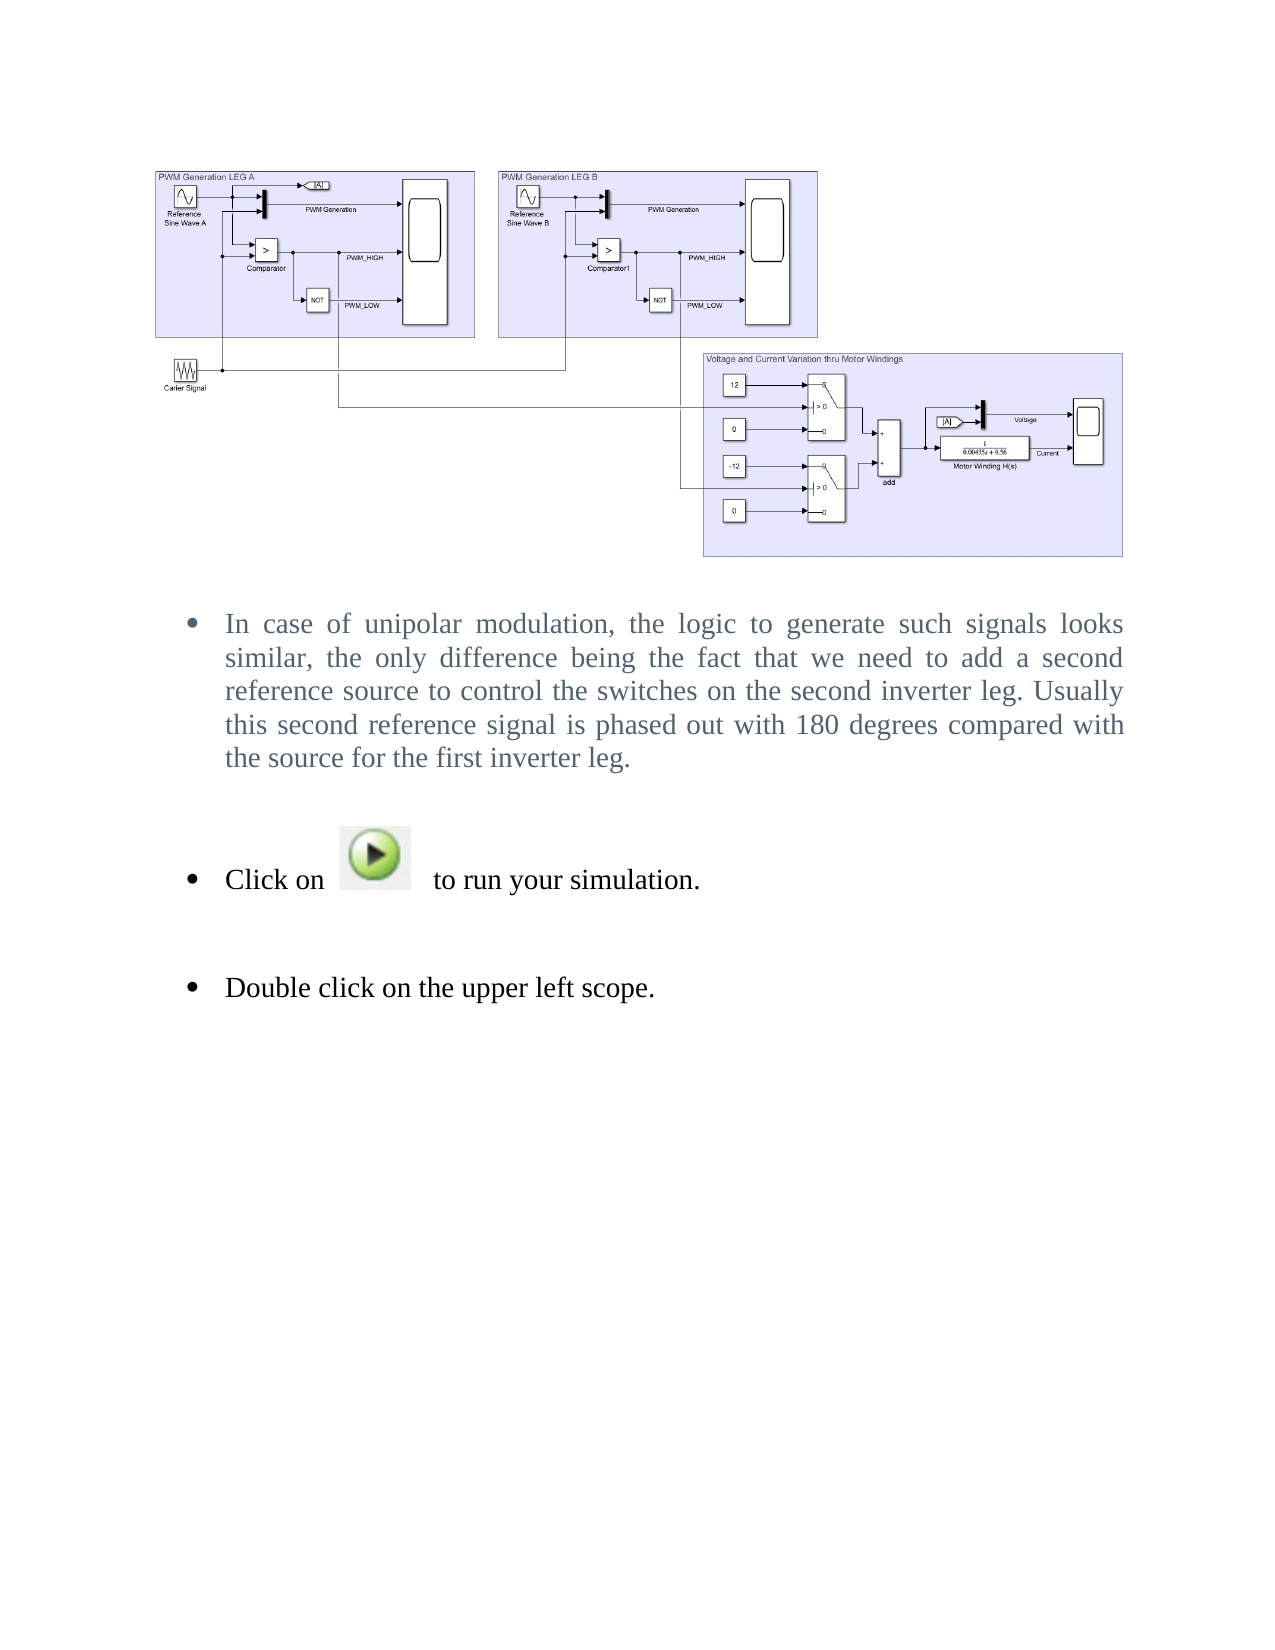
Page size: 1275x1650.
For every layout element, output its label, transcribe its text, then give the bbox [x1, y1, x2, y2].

picture [154, 168, 1124, 559]
list Double click on the upper left scope. [187, 971, 1210, 1004]
picture [339, 826, 412, 890]
list In case of unipolar modulation, the logic to generate such signals looks similar, the only difference being the fact that we need to add a second reference source to control the switches on the second inverter leg. Usually this second reference signal is phased out with 180 degrees compared with the source for the first inverter leg. [187, 606, 1125, 774]
list Click on to run your simulation. [187, 827, 1210, 896]
